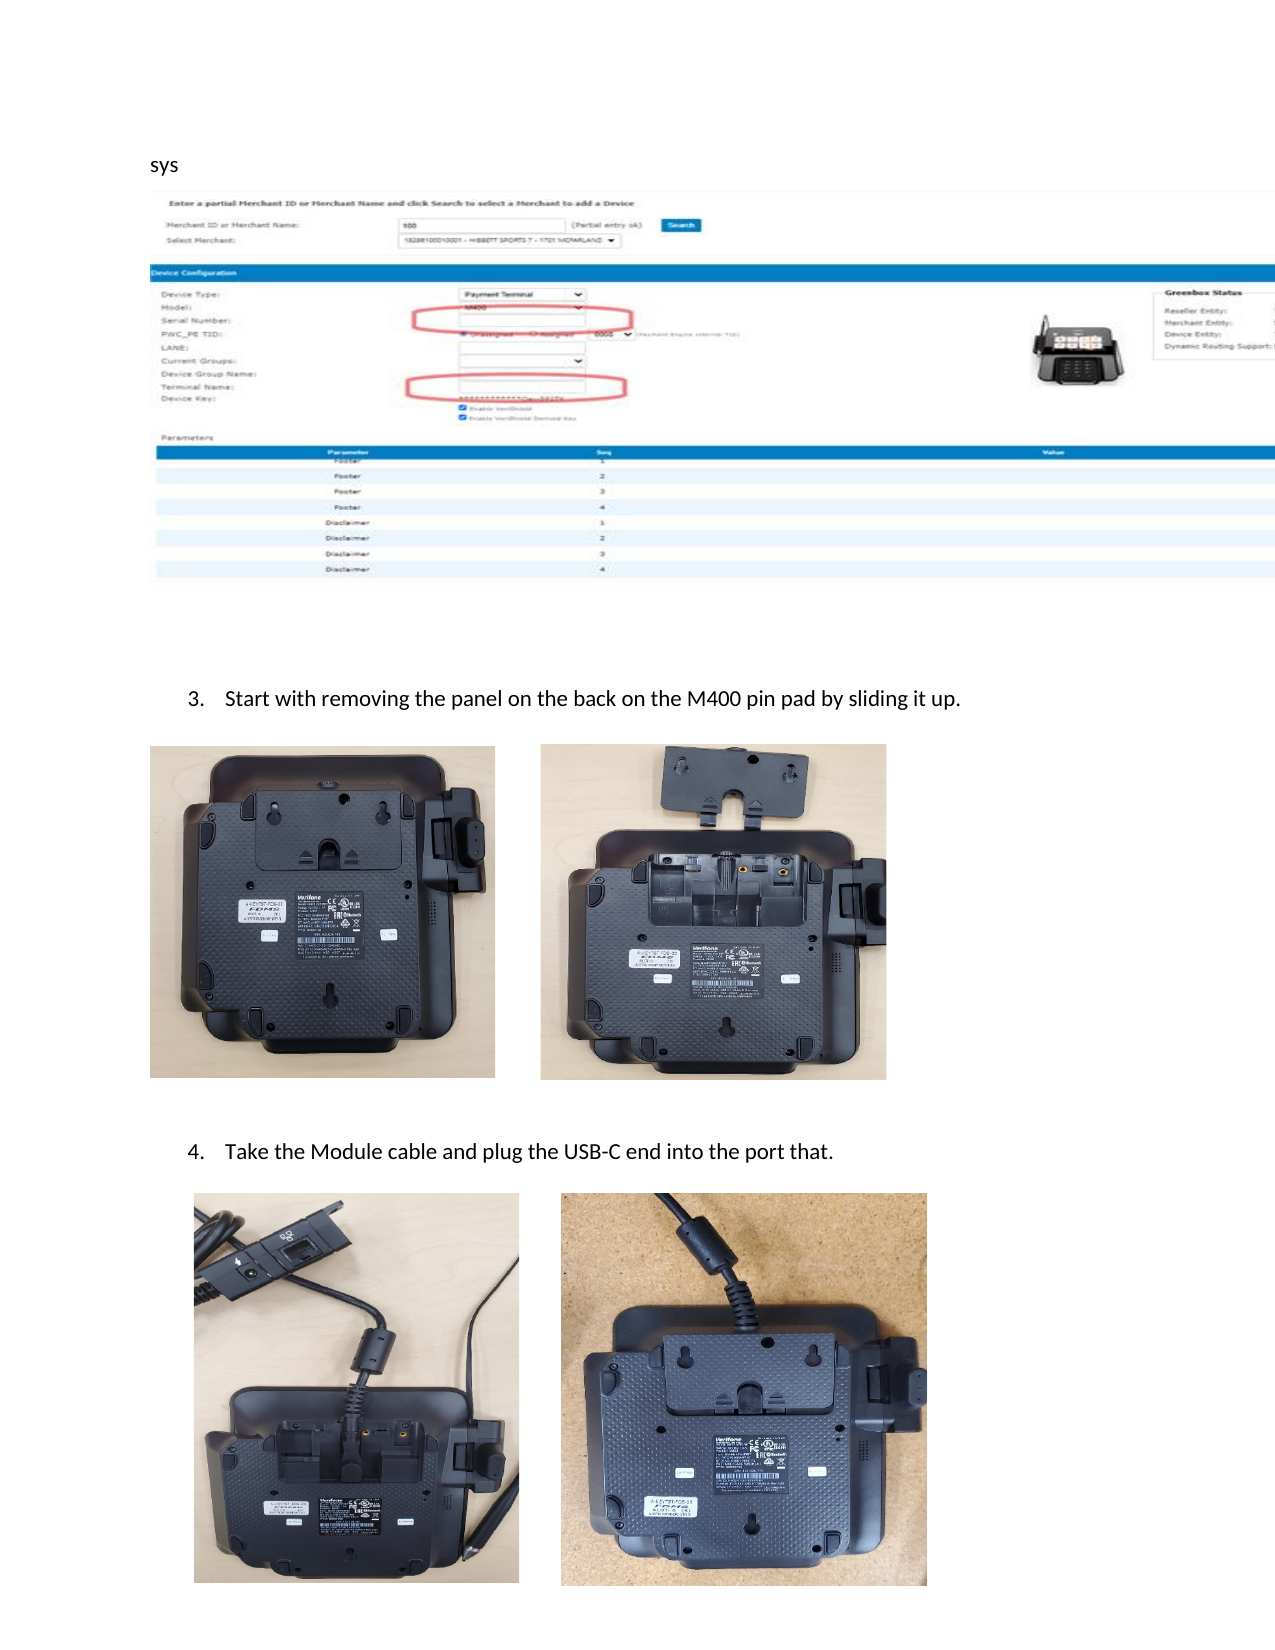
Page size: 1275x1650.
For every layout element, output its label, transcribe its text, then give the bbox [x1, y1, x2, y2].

list Take the Module cable and plug the USB-C end into the port that. [187, 1137, 1125, 1165]
list Start with removing the panel on the back on the M400 pin pad by sliding it up. [187, 684, 1125, 712]
picture [150, 180, 1275, 619]
picture [540, 744, 887, 1080]
picture [193, 1193, 520, 1583]
picture [150, 746, 496, 1078]
text sys [150, 150, 1125, 180]
picture [561, 1193, 928, 1586]
